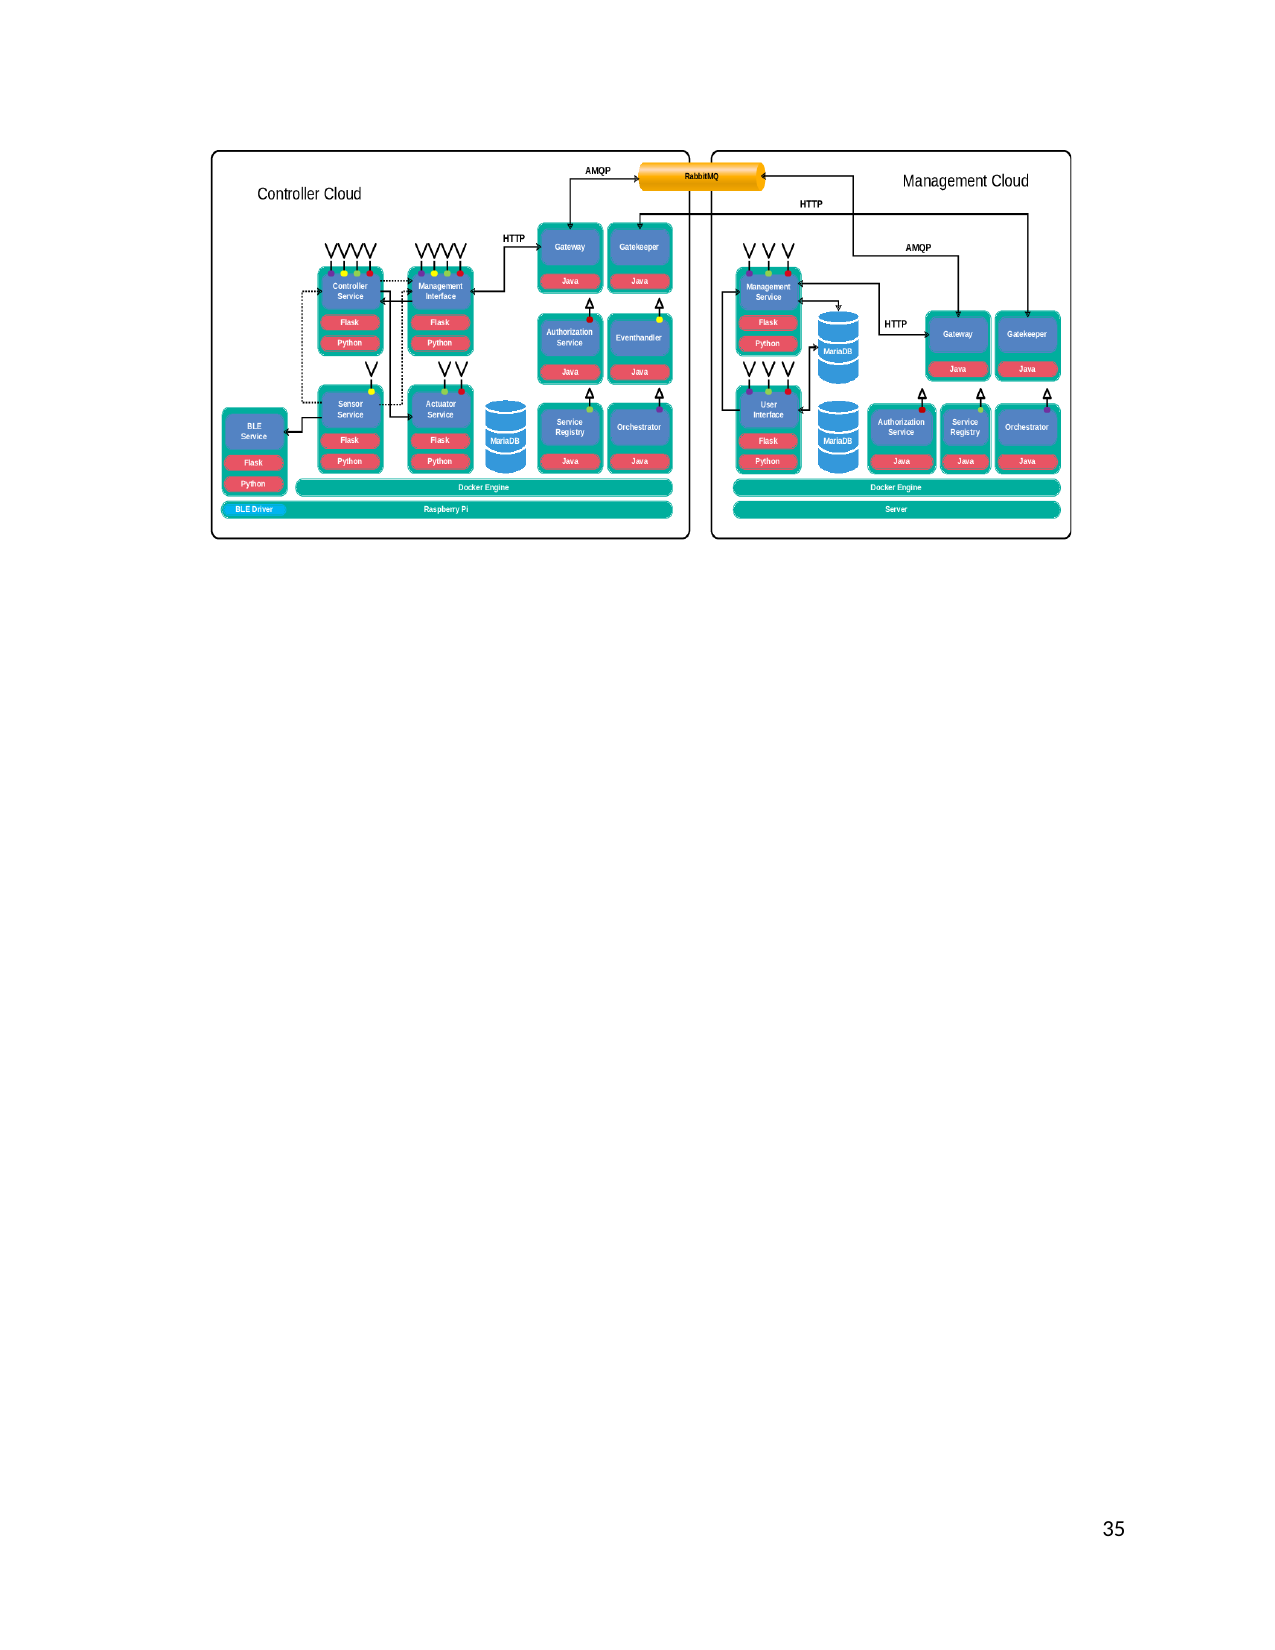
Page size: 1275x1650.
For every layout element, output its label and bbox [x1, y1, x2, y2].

picture [210, 150, 1072, 540]
